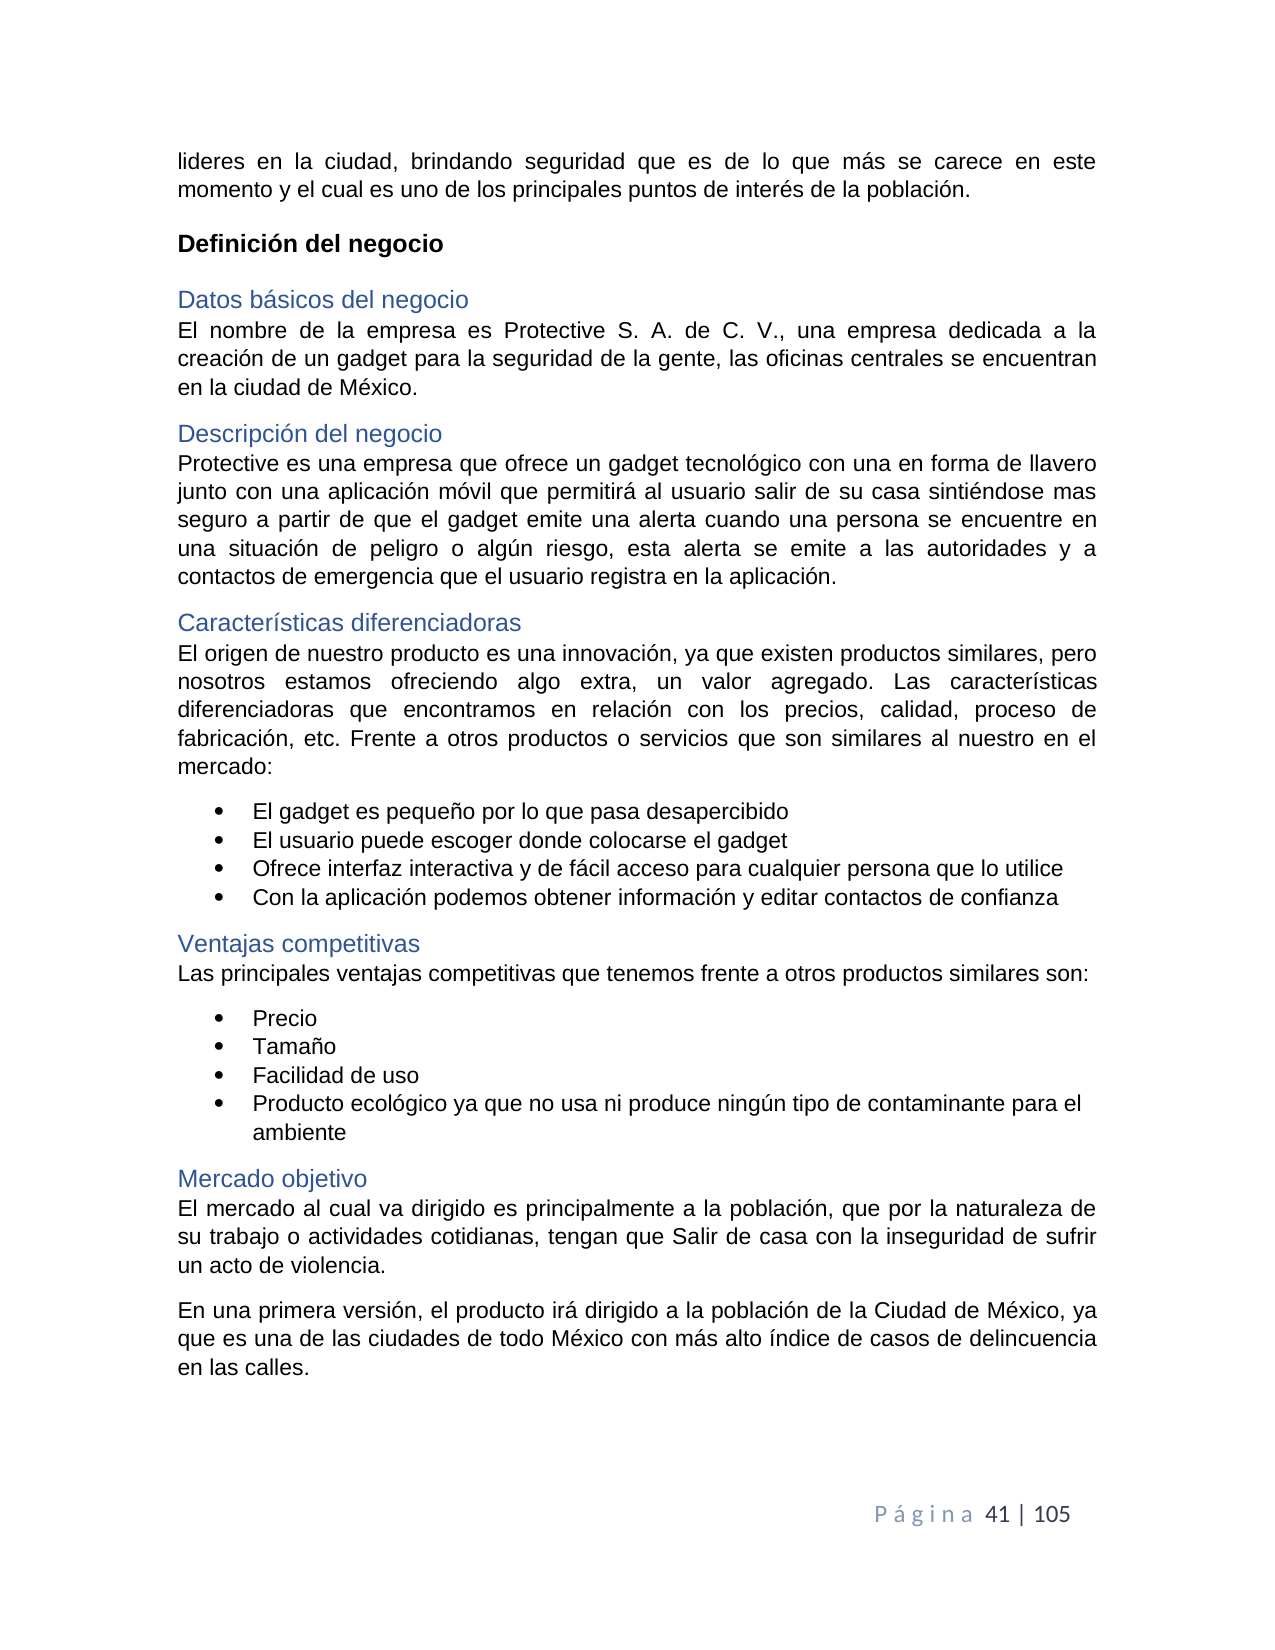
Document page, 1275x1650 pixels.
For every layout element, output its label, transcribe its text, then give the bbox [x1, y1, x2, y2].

text En una primera versión, el producto irá dirigido a la población de la Ciudad de México, ya que es una de las ciudades de todo México con más alto índice de casos de delincuencia en las calles. [177, 1297, 1098, 1380]
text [177, 148, 1098, 202]
list Con la aplicación podemos obtener información y editar contactos de confianza [215, 884, 1098, 910]
list Precio [215, 1005, 1098, 1031]
text El mercado al cual va dirigido es principalmente a la población, que por la naturaleza de su trabajo o actividades cotidianas, tengan que Salir de casa con la inseguridad de sufrir un acto de violencia. [177, 1195, 1098, 1278]
subtitle Datos básicos del negocio [177, 286, 1098, 314]
list El usuario puede escoger donde colocarse el gadget [215, 827, 1098, 853]
subtitle Definición del negocio [177, 229, 1098, 258]
subtitle Características diferenciadoras [177, 608, 1098, 637]
text Protective es una empresa que ofrece un gadget tecnológico con una en forma de llavero junto con una aplicación móvil que permitirá al usuario salir de su casa sintiéndose mas seguro a partir de que el gadget emite una alerta cuando una persona se encuentre en una situación de peligro o algún riesgo, esta alerta se emite a las autoridades y a contactos de emergencia que el usuario registra en la aplicación. [177, 449, 1098, 590]
list Producto ecológico ya que no usa ni produce ningún tipo de contaminante para el ambiente [215, 1090, 1098, 1145]
text El origen de nuestro producto es una innovación, ya que existen productos similares, pero nosotros estamos ofreciendo algo extra, un valor agregado. Las características diferenciadoras que encontramos en relación con los precios, calidad, proceso de fabricación, etc. Frente a otros productos o servicios que son similares al nuestro en el mercado: [177, 639, 1098, 779]
list Facilidad de uso [215, 1062, 1098, 1088]
subtitle Mercado objetivo [177, 1164, 1098, 1192]
list El gadget es pequeño por lo que pasa desapercibido [215, 798, 1098, 825]
subtitle Ventajas competitivas [177, 929, 1098, 957]
list Ofrece interfaz interactiva y de fácil acceso para cualquier persona que lo utilice [215, 855, 1098, 882]
text El nombre de la empresa es Protective S. A. de C. V., una empresa dedicada a la creación de un gadget para la seguridad de la gente, las oficinas centrales se encuentran en la ciudad de México. [177, 317, 1098, 400]
subtitle Descripción del negocio [177, 418, 1098, 447]
text Las principales ventajas competitivas que tenemos frente a otros productos similares son: [177, 960, 1098, 986]
list Tamaño [215, 1033, 1098, 1060]
